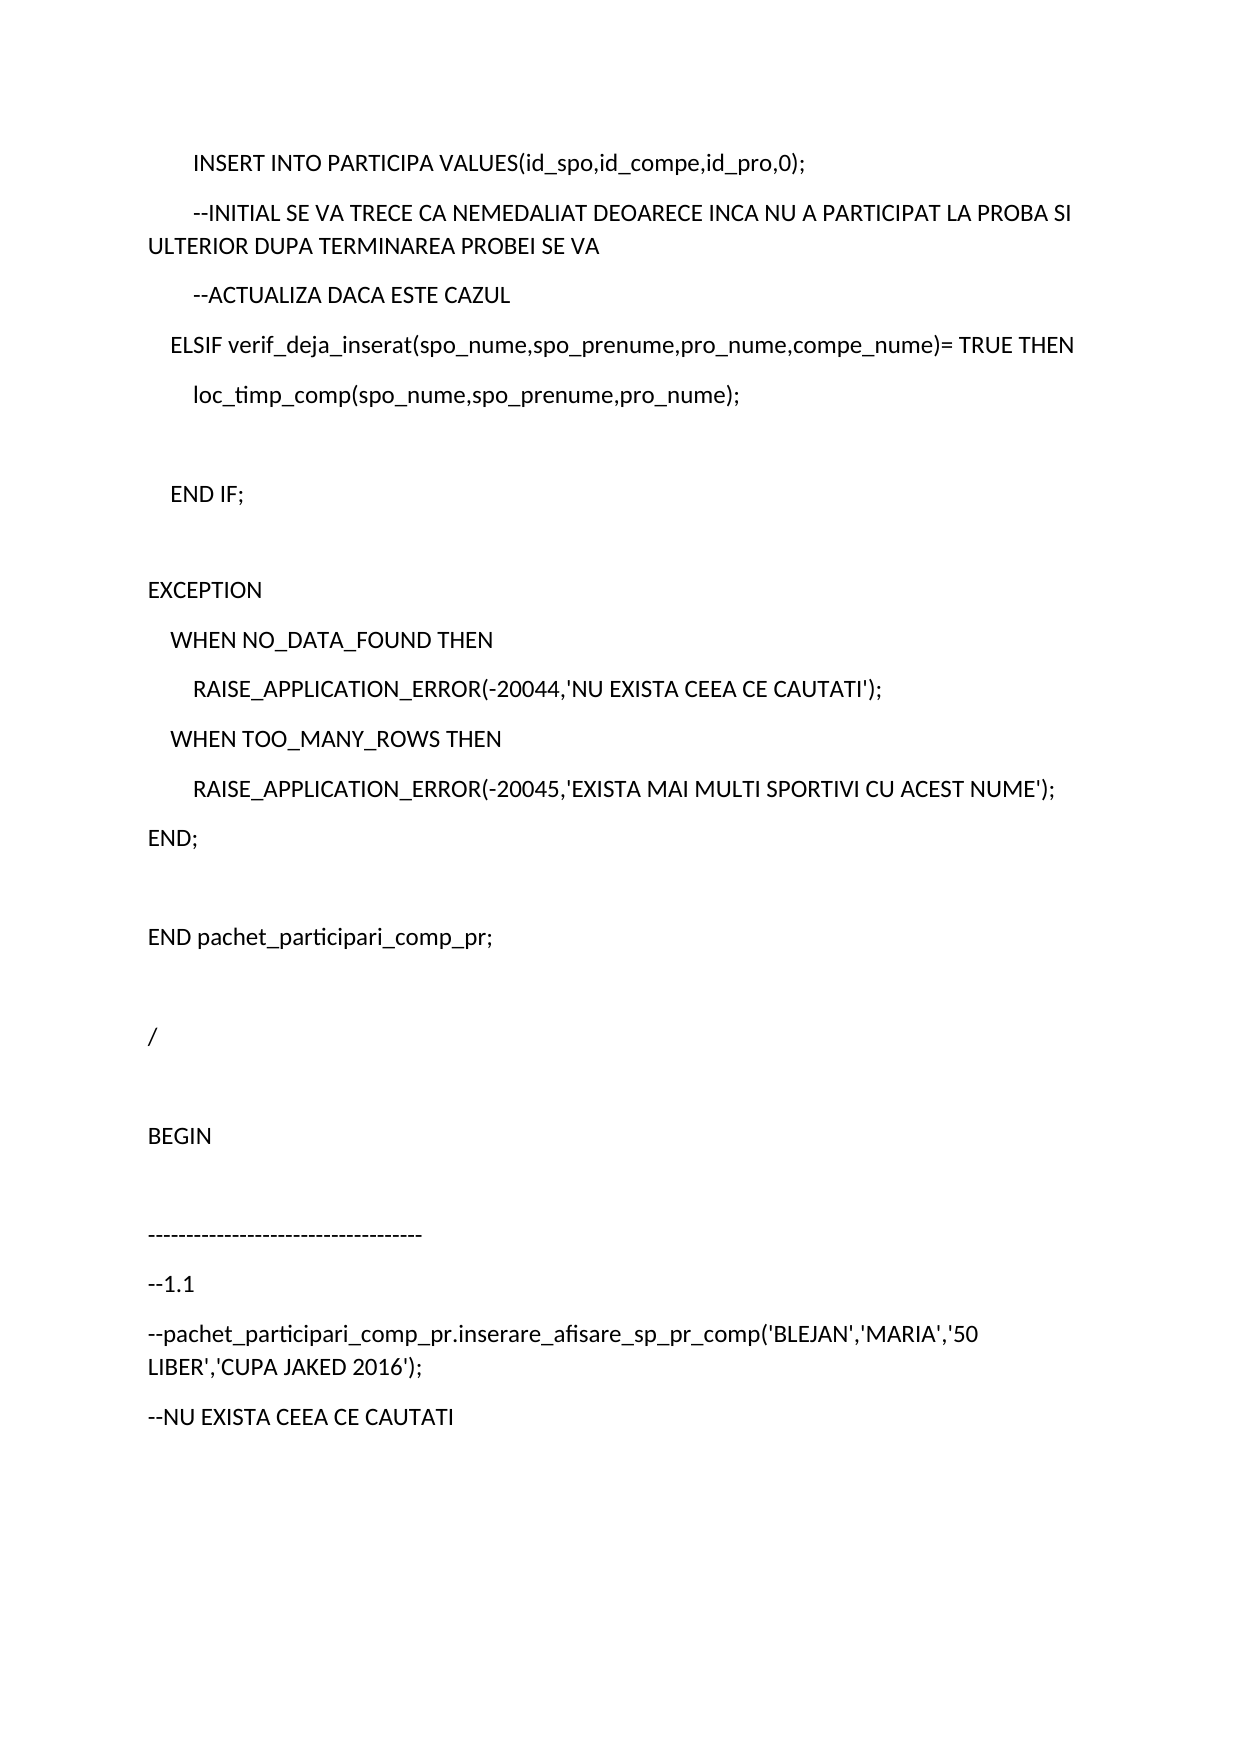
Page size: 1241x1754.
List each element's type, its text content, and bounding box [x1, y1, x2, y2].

text --pachet_participari_comp_pr.inserare_afisare_sp_pr_comp('BLEJAN','MARIA','50 LIBER','CUPA JAKED 2016'); [148, 1318, 1093, 1382]
text loc_timp_comp(spo_nume,spo_prenume,pro_nume); [148, 379, 1093, 409]
text END; [148, 822, 1093, 853]
text --1.1 [148, 1269, 1093, 1299]
text END pachet_participari_comp_pr; [148, 922, 1093, 952]
text BEGIN [148, 1120, 1093, 1150]
text ELSIF verif_deja_inserat(spo_nume,spo_prenume,pro_nume,compe_nume)= TRUE THEN [148, 329, 1093, 360]
text --INITIAL SE VA TRECE CA NEMEDALIAT DEOARECE INCA NU A PARTICIPAT LA PROBA SI ULTERIOR DUPA TERMINAREA PROBEI SE VA [148, 197, 1093, 261]
text / [148, 1021, 1093, 1051]
text RAISE_APPLICATION_ERROR(-20045,'EXISTA MAI MULTI SPORTIVI CU ACEST NUME'); [148, 773, 1093, 803]
text RAISE_APPLICATION_ERROR(-20044,'NU EXISTA CEEA CE CAUTATI'); [148, 674, 1093, 704]
text WHEN NO_DATA_FOUND THEN [148, 624, 1093, 654]
text WHEN TOO_MANY_ROWS THEN [148, 723, 1093, 754]
text ------------------------------------ [148, 1219, 1093, 1249]
text INSERT INTO PARTICIPA VALUES(id_spo,id_compe,id_pro,0); [148, 148, 1093, 178]
text END IF; [148, 478, 1093, 508]
text EXCEPTION [148, 574, 1093, 605]
text --ACTUALIZA DACA ESTE CAZUL [148, 280, 1093, 310]
text --NU EXISTA CEEA CE CAUTATI [148, 1401, 1093, 1431]
